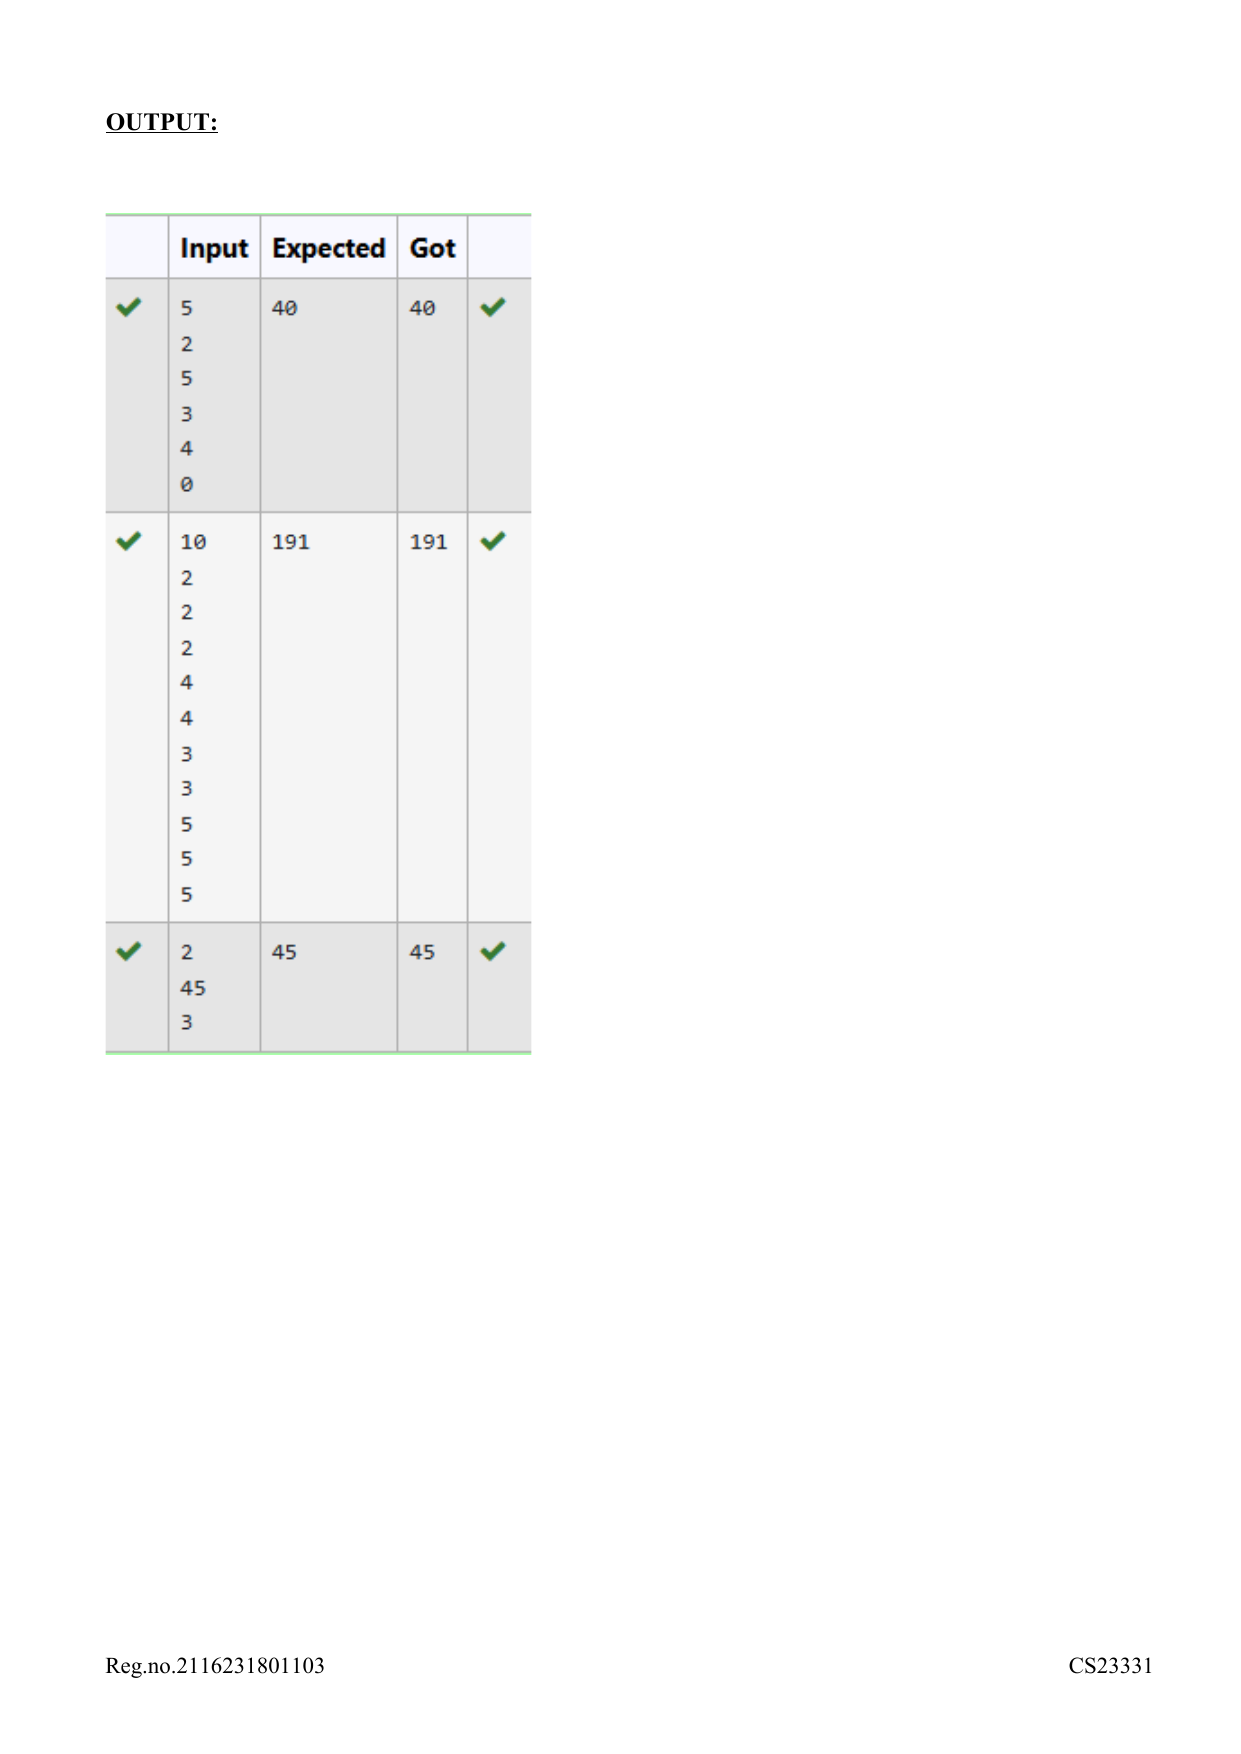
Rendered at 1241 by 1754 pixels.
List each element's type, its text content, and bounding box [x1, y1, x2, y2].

text OUTPUT: [106, 108, 1155, 136]
picture [105, 213, 532, 1055]
